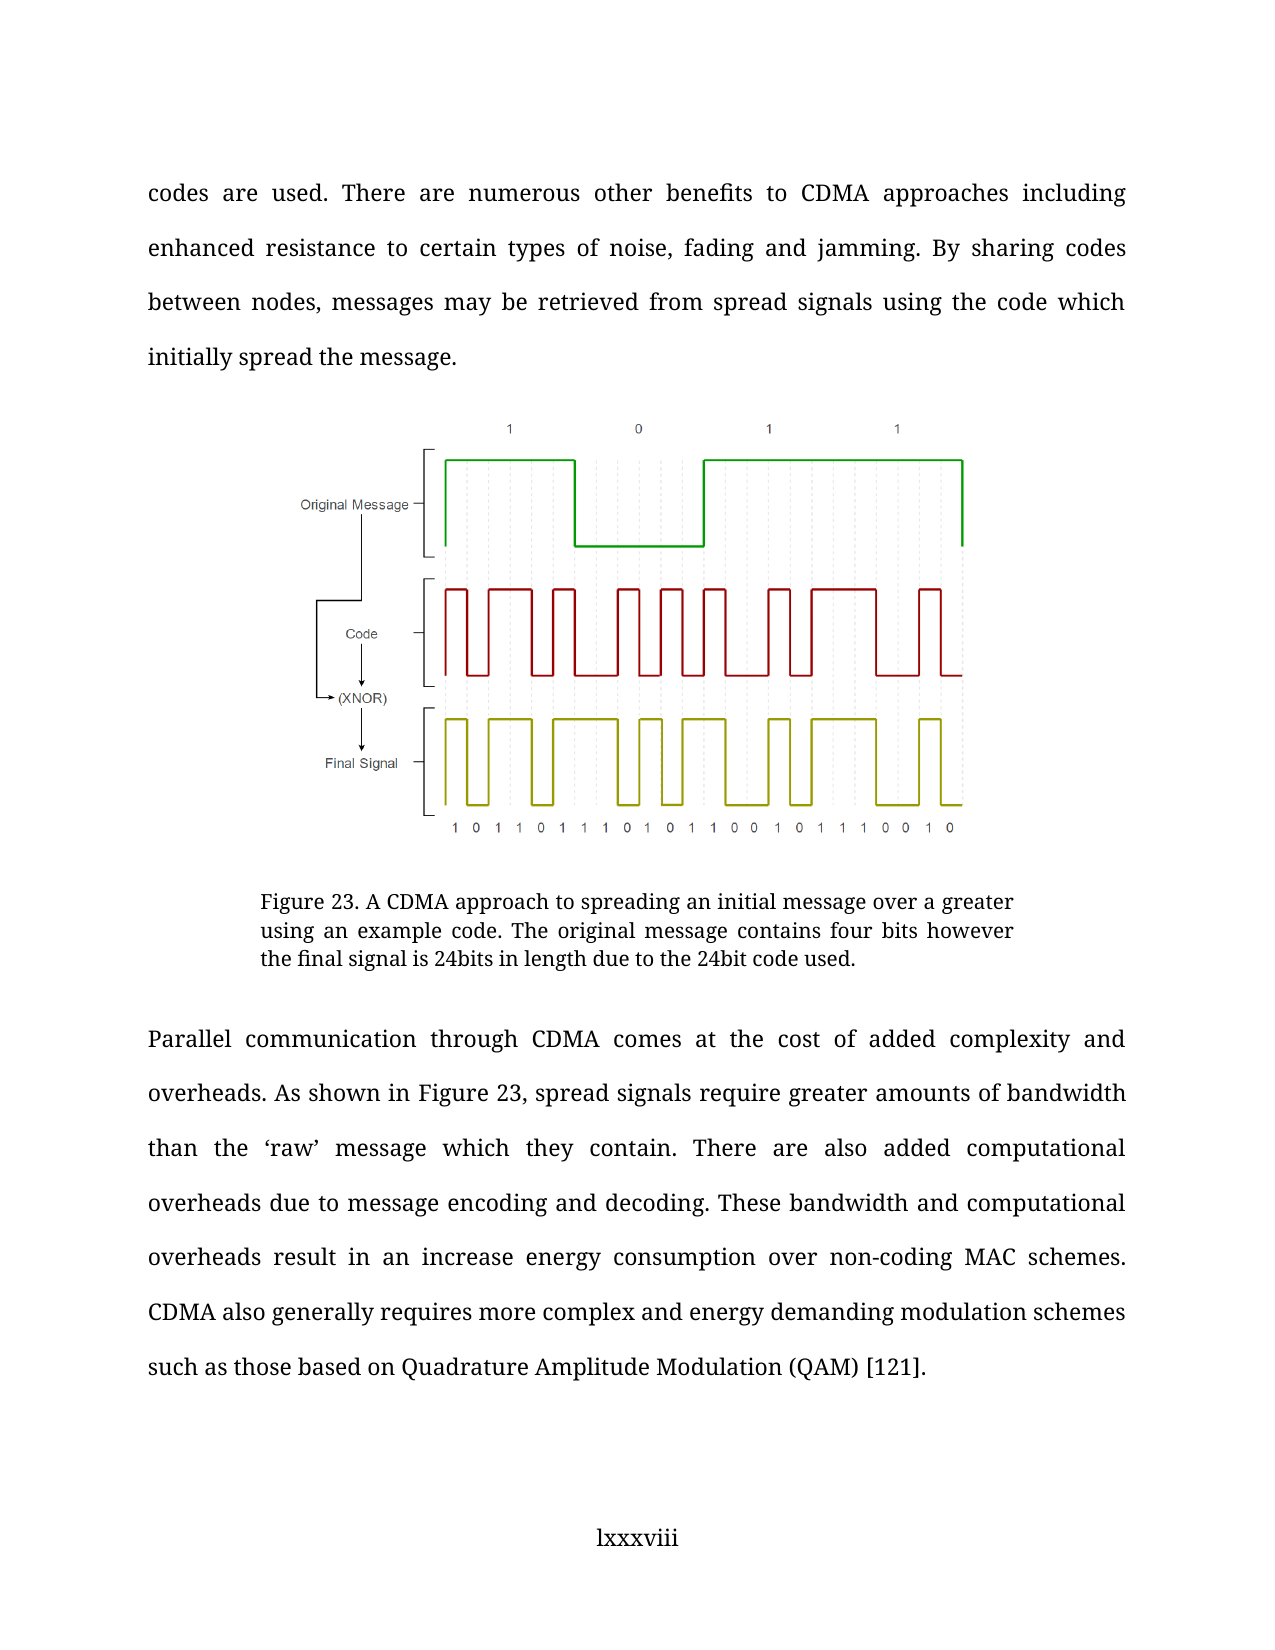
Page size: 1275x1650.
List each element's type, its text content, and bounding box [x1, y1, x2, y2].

text Parallel communication through CDMA comes at the cost of added complexity and overheads. As shown in Figure 23, spread signals require greater amounts of bandwidth than the ‘raw’ message which they contain. There are also added computational overheads due to message encoding and decoding. These bandwidth and computational overheads result in an increase energy consumption over non-coding MAC schemes. CDMA also generally requires more complex and energy demanding modulation schemes such as those based on Quadrature Amplitude Modulation (QAM) [121]. [148, 1023, 1127, 1382]
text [148, 177, 1127, 372]
text Figure 23. A CDMA approach to spreading an initial message over a greater using an example code. The original message contains four bits however the final signal is 24bits in length due to the 24bit code used. [260, 887, 1015, 973]
picture [293, 412, 982, 847]
